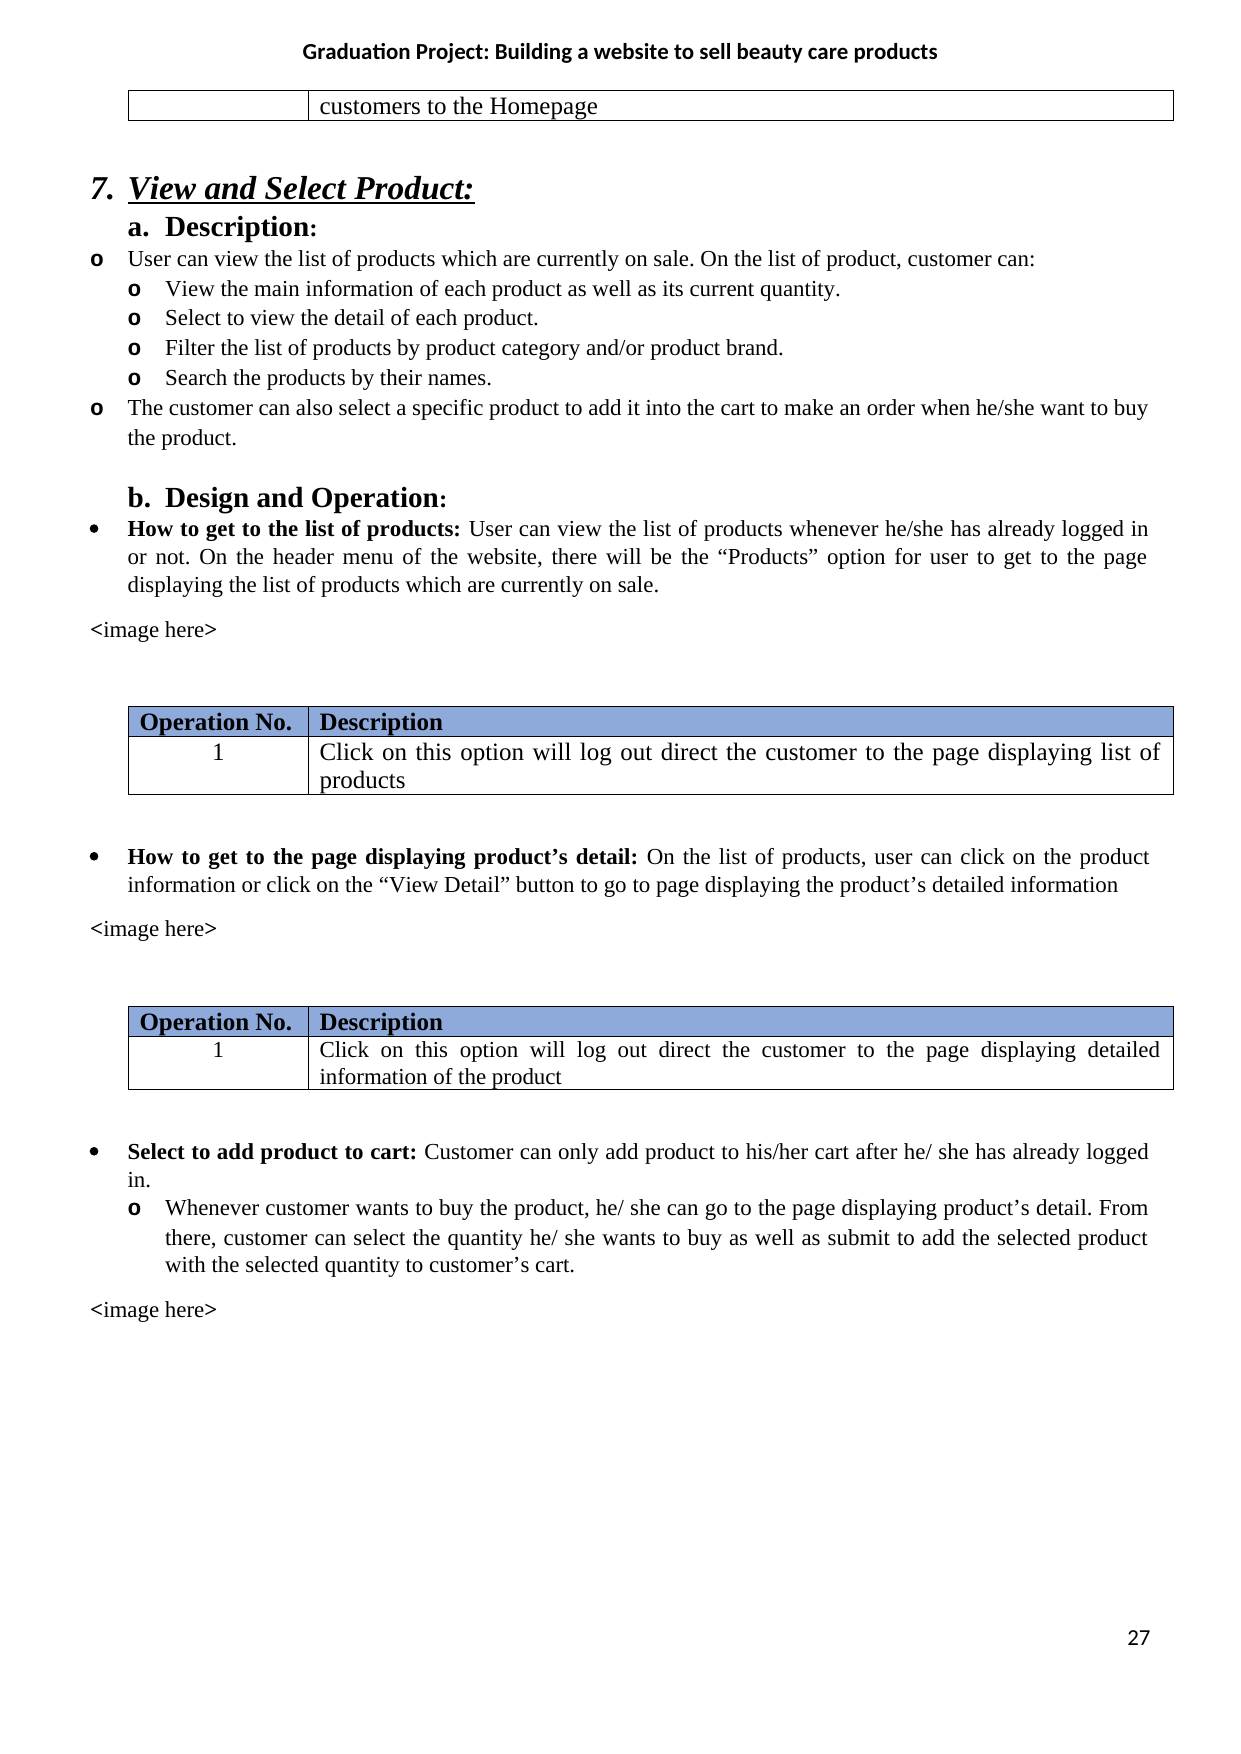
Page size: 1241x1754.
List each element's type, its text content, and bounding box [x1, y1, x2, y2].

table_cell Click on this option will log out direct the customer to the page displaying detailed information of the product [309, 1037, 1173, 1089]
list Select to view the detail of each product. [127, 304, 1150, 333]
text <image here> [90, 1296, 1150, 1322]
list How to get to the page displaying product’s detail: On the list of products, user can click on the product information or click on the “View Detail” button to go to page displaying the product’s detailed information [90, 843, 1150, 897]
list Filter the list of products by product category and/or product brand. [127, 334, 1150, 363]
list The customer can also select a specific product to add it into the cart to make an order when he/she want to buy the product. [90, 394, 1150, 450]
list Description: [127, 209, 1150, 243]
table_cell 1 [129, 737, 308, 794]
table_header Description [309, 707, 1173, 736]
table_header Description [309, 1007, 1173, 1036]
list Design and Operation: [127, 480, 1150, 513]
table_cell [309, 91, 1173, 120]
table_header Operation No. [129, 707, 308, 736]
list View the main information of each product as well as its current quantity. [127, 274, 1150, 303]
text <image here> [90, 916, 1150, 942]
table_header Operation No. [129, 1007, 308, 1036]
list User can view the list of products which are currently on sale. On the list of product, customer can: [90, 245, 1150, 273]
list Search the products by their names. [127, 364, 1150, 392]
table_cell 1 [129, 91, 308, 120]
table_cell 1 [129, 1037, 308, 1089]
text <image here> [90, 616, 1150, 642]
list View and Select Product: [90, 168, 1150, 207]
list Whenever customer wants to buy the product, he/ she can go to the page displaying product’s detail. From there, customer can select the quantity he/ she wants to buy as well as submit to add the selected product with the selected quantity to customer’s cart. [127, 1194, 1150, 1278]
table_cell Click on this option will log out direct the customer to the page displaying list of products [309, 737, 1173, 794]
list Select to add product to cart: Customer can only add product to his/her cart after he/ she has already logged in. [90, 1138, 1150, 1192]
list How to get to the list of products: User can view the list of products whenever he/she has already logged in or not. On the header menu of the website, there will be the “Products” option for user to get to the page displaying the list of products which are currently on sale. [90, 515, 1150, 597]
